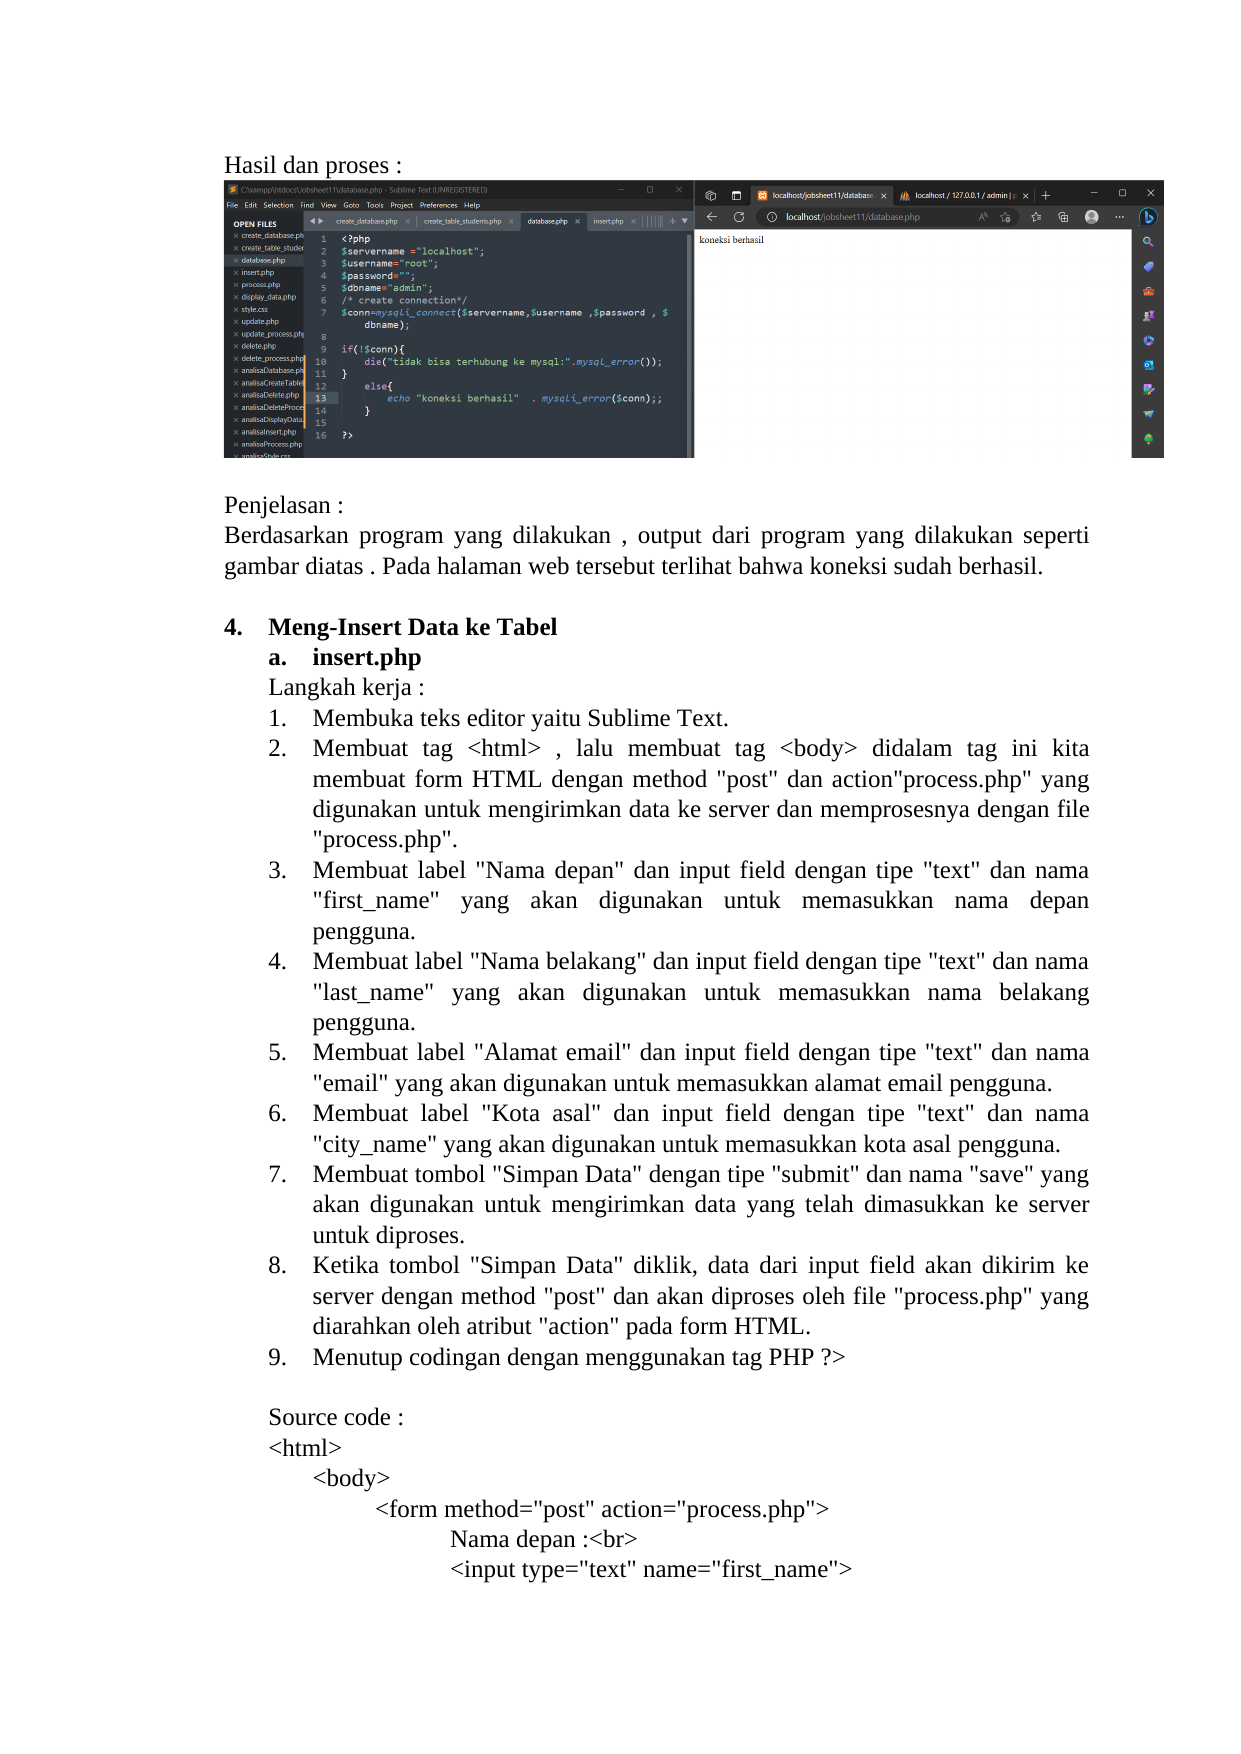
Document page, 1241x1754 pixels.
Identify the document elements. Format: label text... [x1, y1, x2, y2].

list Membuka teks editor yaitu Sublime Text. [268, 703, 1090, 732]
list Membuat tag <html> , lalu membuat tag <body> didalam tag ini kita membuat form HTML dengan method "post" dan action"process.php" yang digunakan untuk mengirimkan data ke server dan memprosesnya dengan file "process.php". [268, 733, 1090, 853]
list Langkah kerja : [268, 672, 1090, 701]
list Ketika tombol "Simpan Data" diklik, data dari input field akan dikirim ke server dengan method "post" dan akan diproses oleh file "process.php" yang diarahkan oleh atribut "action" pada form HTML. [268, 1250, 1090, 1340]
list Nama depan :<br> [268, 1524, 1090, 1553]
list Membuat label "Nama belakang" dan input field dengan tipe "text" dan nama "last_name" yang akan digunakan untuk memasukkan nama belakang pengguna. [268, 946, 1090, 1036]
list insert.php [268, 642, 1090, 671]
list Penjelasan : [224, 490, 1090, 519]
list Menutup codingan dengan menggunakan tag PHP ?> [268, 1342, 1090, 1370]
list Membuat label "Alamat email" dan input field dengan tipe "text" dan nama "email" yang akan digunakan untuk memasukkan alamat email pengguna. [268, 1037, 1090, 1097]
list Berdasarkan program yang dilakukan , output dari program yang dilakukan seperti gambar diatas . Pada halaman web tersebut terlihat bahwa koneksi sudah berhasil. [224, 520, 1090, 579]
list Membuat label "Nama depan" dan input field dengan tipe "text" dan nama "first_name" yang akan digunakan untuk memasukkan nama depan pengguna. [268, 855, 1090, 944]
list Source code : [268, 1402, 1090, 1431]
list <form method="post" action="process.php"> [268, 1494, 1090, 1522]
picture [223, 180, 1164, 458]
list Membuat tombol "Simpan Data" dengan tipe "submit" dan nama "save" yang akan digunakan untuk mengirimkan data yang telah dimasukkan ke server untuk diproses. [268, 1159, 1090, 1249]
list <body> [268, 1463, 1090, 1492]
list <input type="text" name="first_name"> [268, 1554, 1090, 1583]
list Membuat label "Kota asal" dan input field dengan tipe "text" dan nama "city_name" yang akan digunakan untuk memasukkan kota asal pengguna. [268, 1098, 1090, 1157]
list Hasil dan proses : [224, 150, 1090, 179]
list <html> [268, 1433, 1090, 1462]
list Meng-Insert Data ke Tabel [224, 612, 1090, 640]
